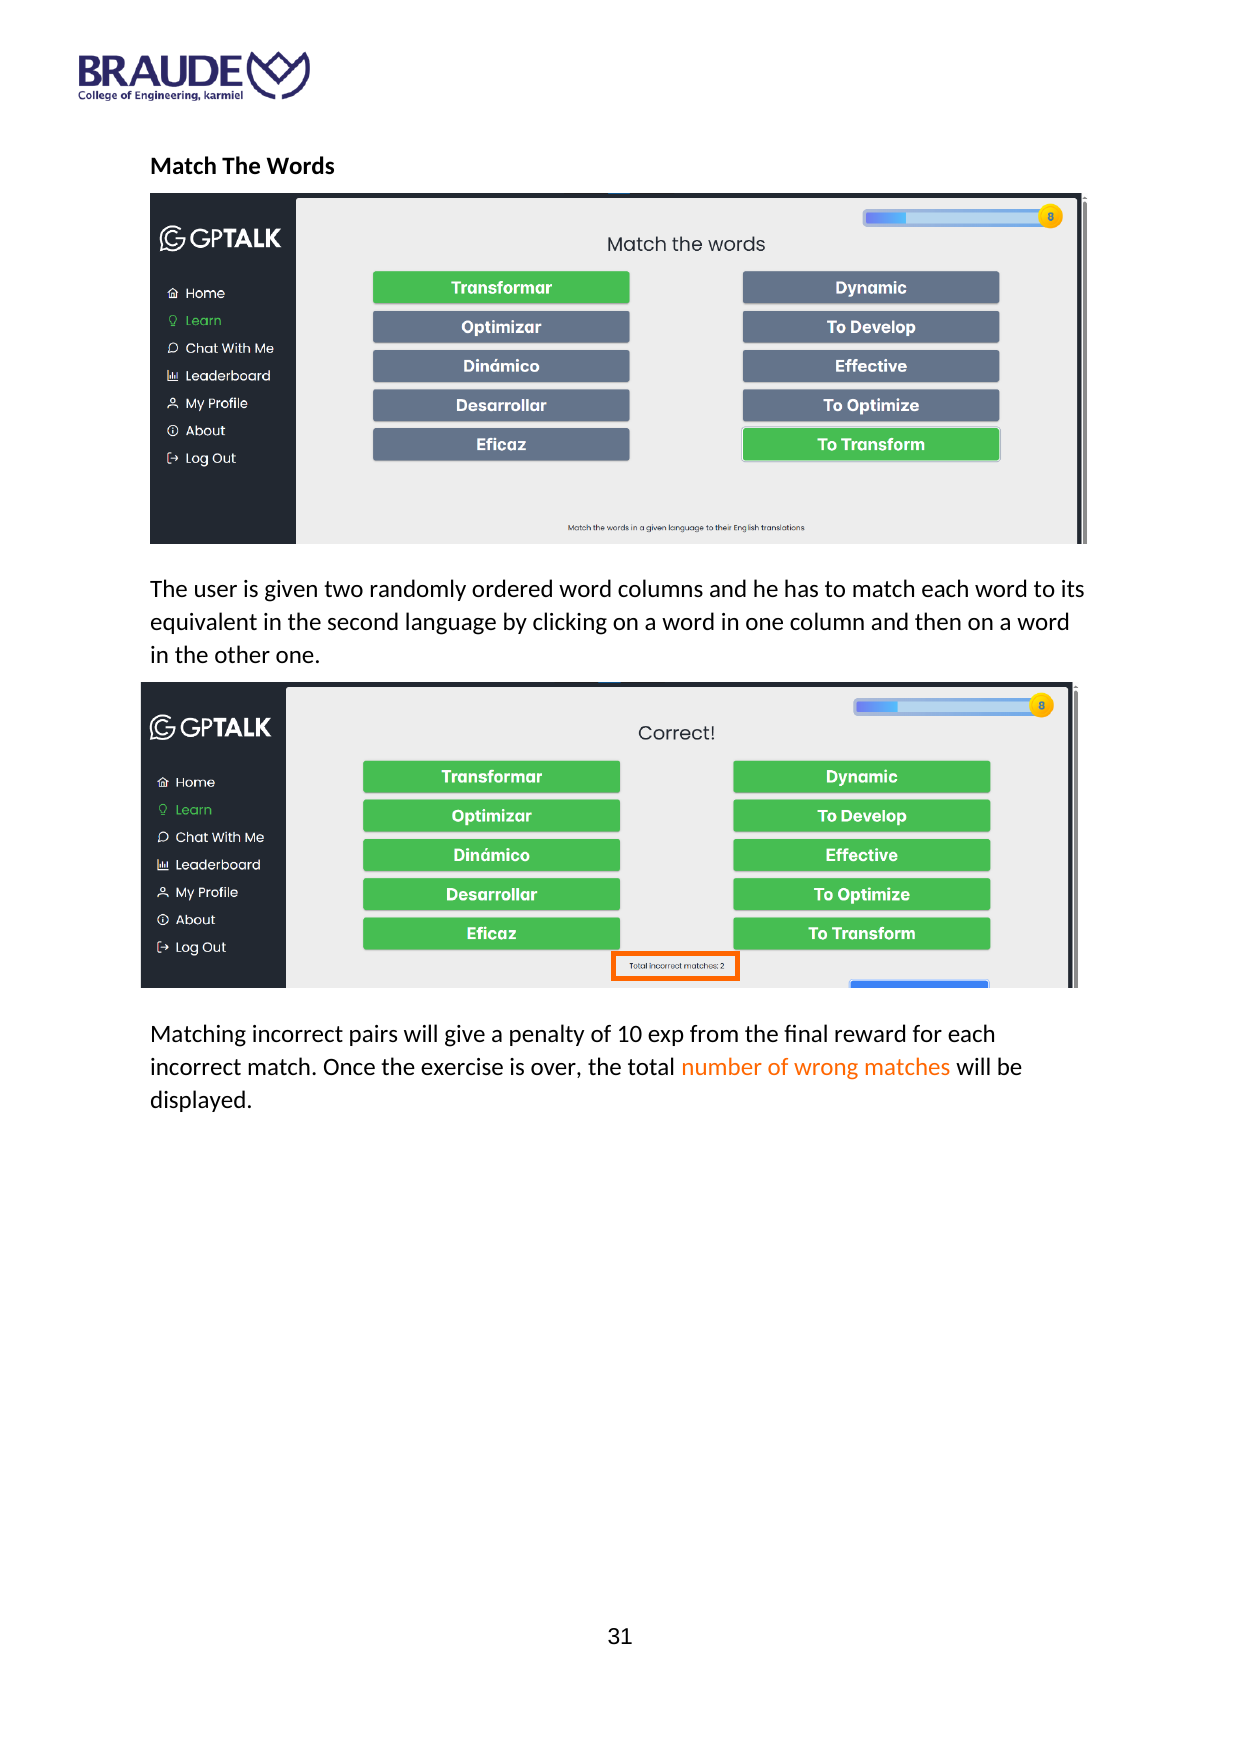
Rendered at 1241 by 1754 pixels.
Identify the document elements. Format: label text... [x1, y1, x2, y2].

picture [150, 193, 1088, 544]
picture [65, 45, 317, 104]
subtitle Match The Words [150, 150, 1090, 181]
picture [140, 682, 1079, 988]
